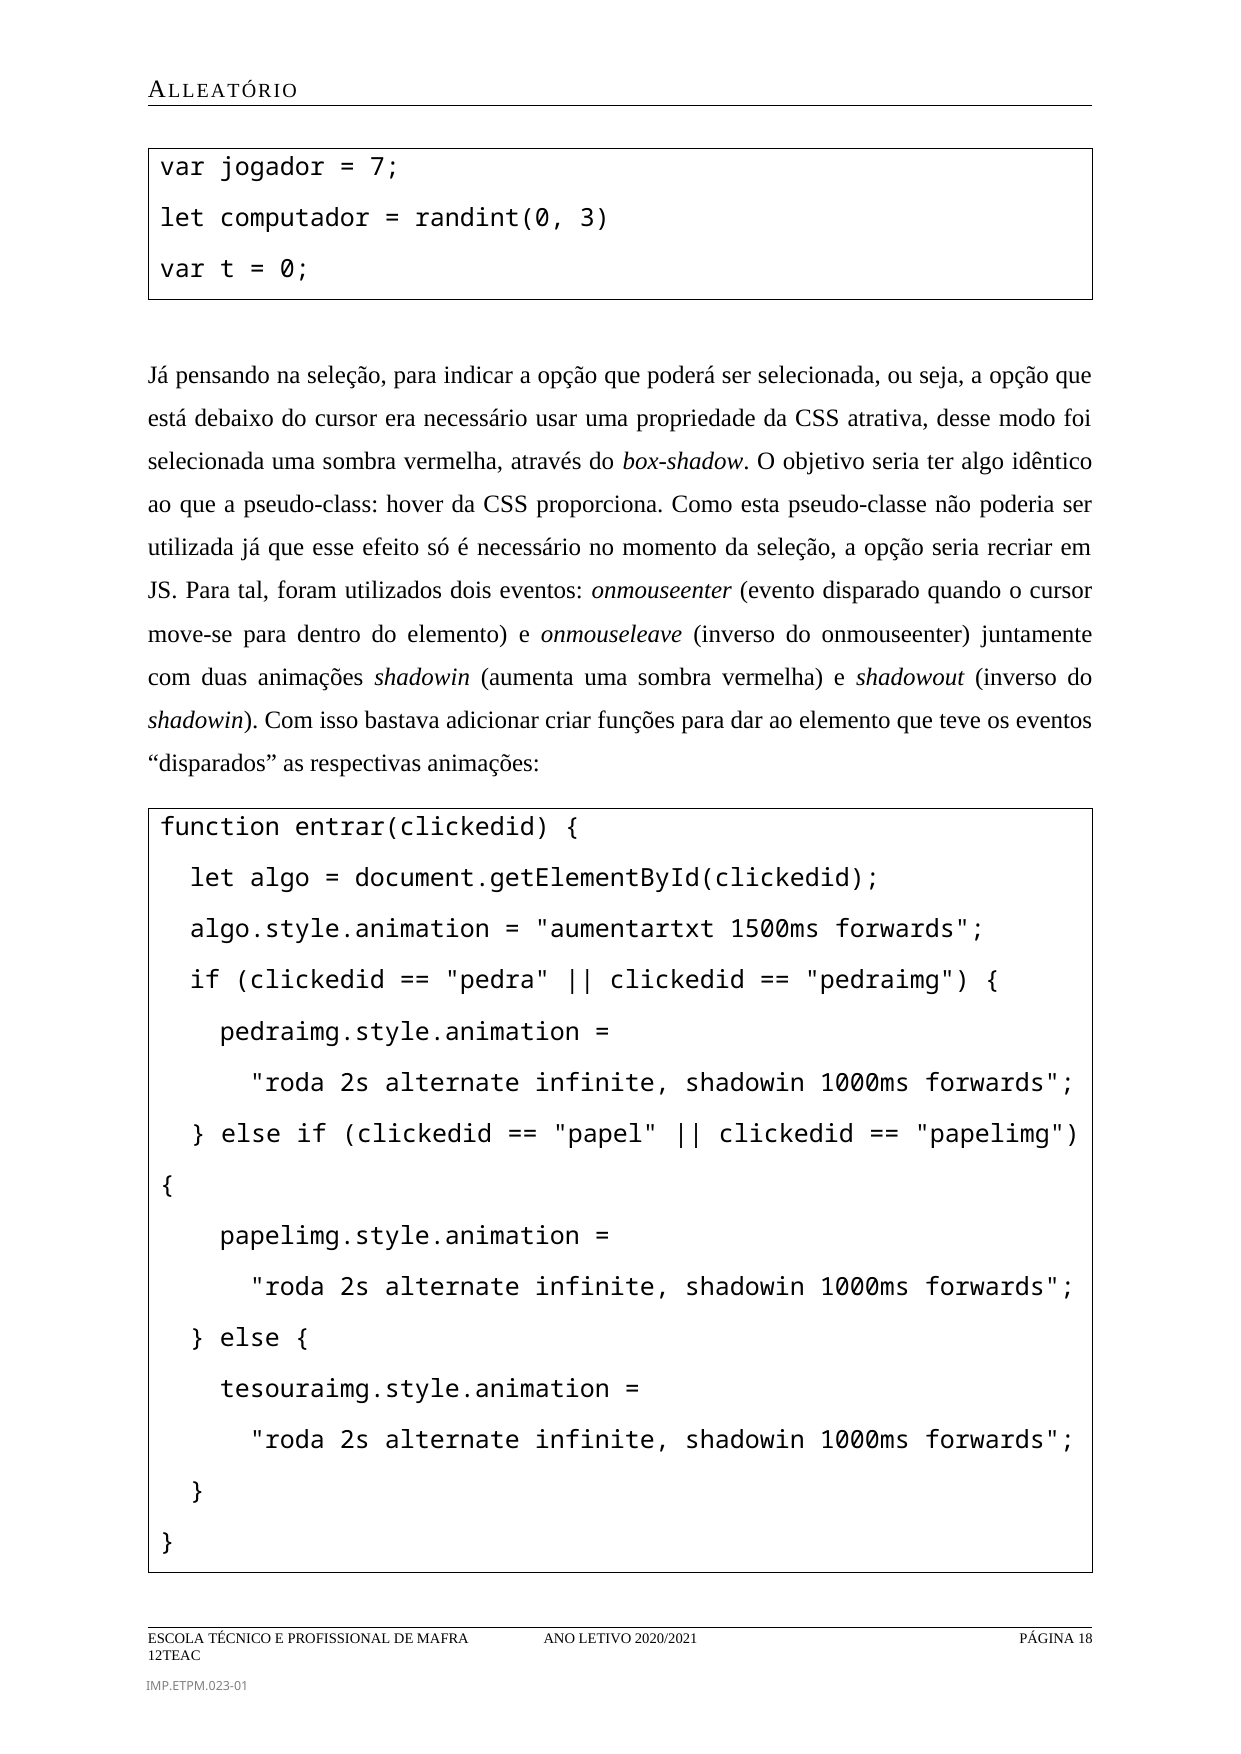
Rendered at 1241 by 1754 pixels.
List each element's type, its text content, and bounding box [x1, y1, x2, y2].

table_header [149, 149, 1092, 299]
text Já pensando na seleção, para indicar a opção que poderá ser selecionada, ou seja, a opção que está debaixo do cursor era necessário usar uma propriedade da CSS atrativa, desse modo foi selecionada uma sombra vermelha, através do box-shadow. O objetivo seria ter algo idêntico ao que a pseudo-class: hover da CSS proporciona. Como esta pseudo-classe não poderia ser utilizada já que esse efeito só é necessário no momento da seleção, a opção seria recriar em JS. Para tal, foram utilizados dois eventos: onmouseenter (evento disparado quando o cursor move-se para dentro do elemento) e onmouseleave (inverso do onmouseenter) juntamente com duas animações shadowin (aumenta uma sombra vermelha) e shadowout (inverso do shadowin). Com isso bastava adicionar criar funções para dar ao elemento que teve os eventos “disparados” as respectivas animações: [148, 360, 1092, 777]
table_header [149, 809, 1092, 1572]
